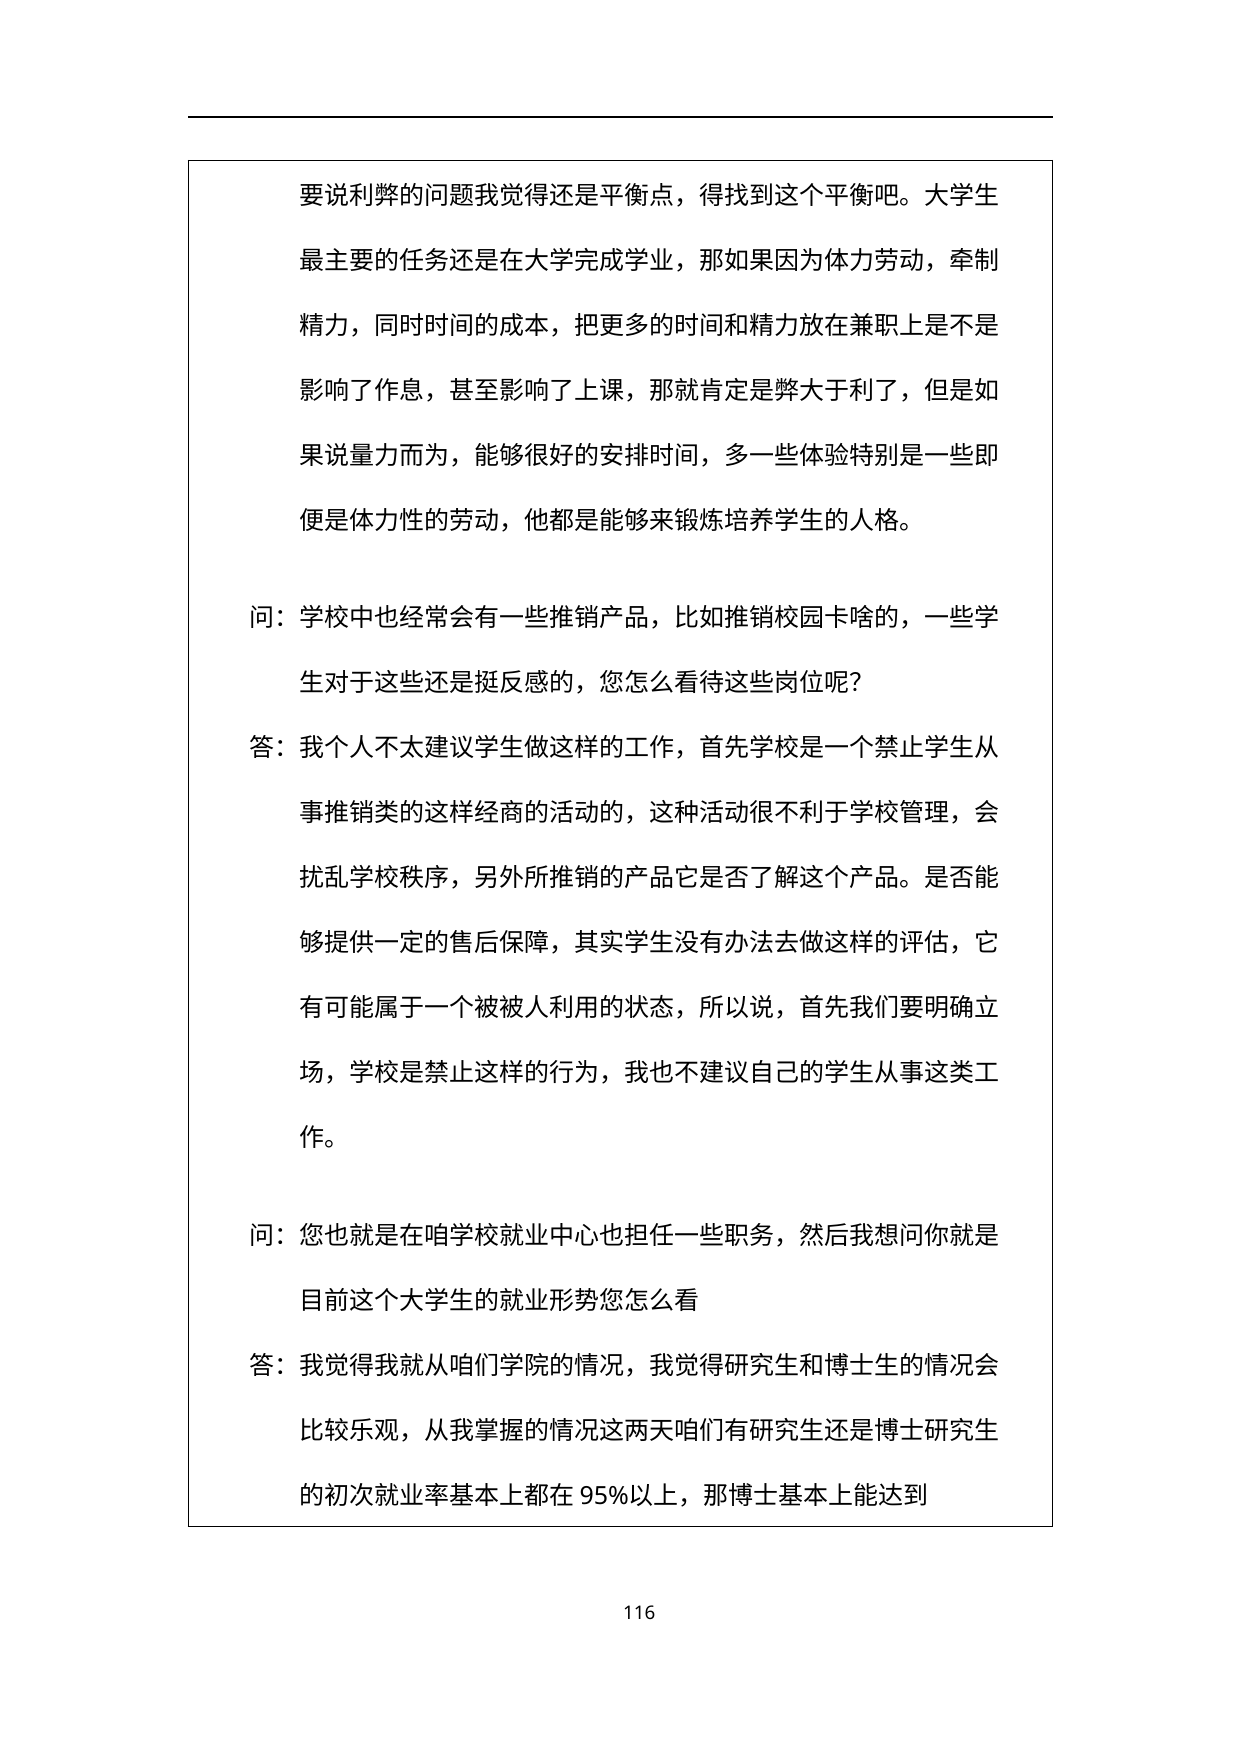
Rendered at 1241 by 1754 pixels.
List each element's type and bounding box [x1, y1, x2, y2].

table_cell [189, 161, 1052, 1526]
